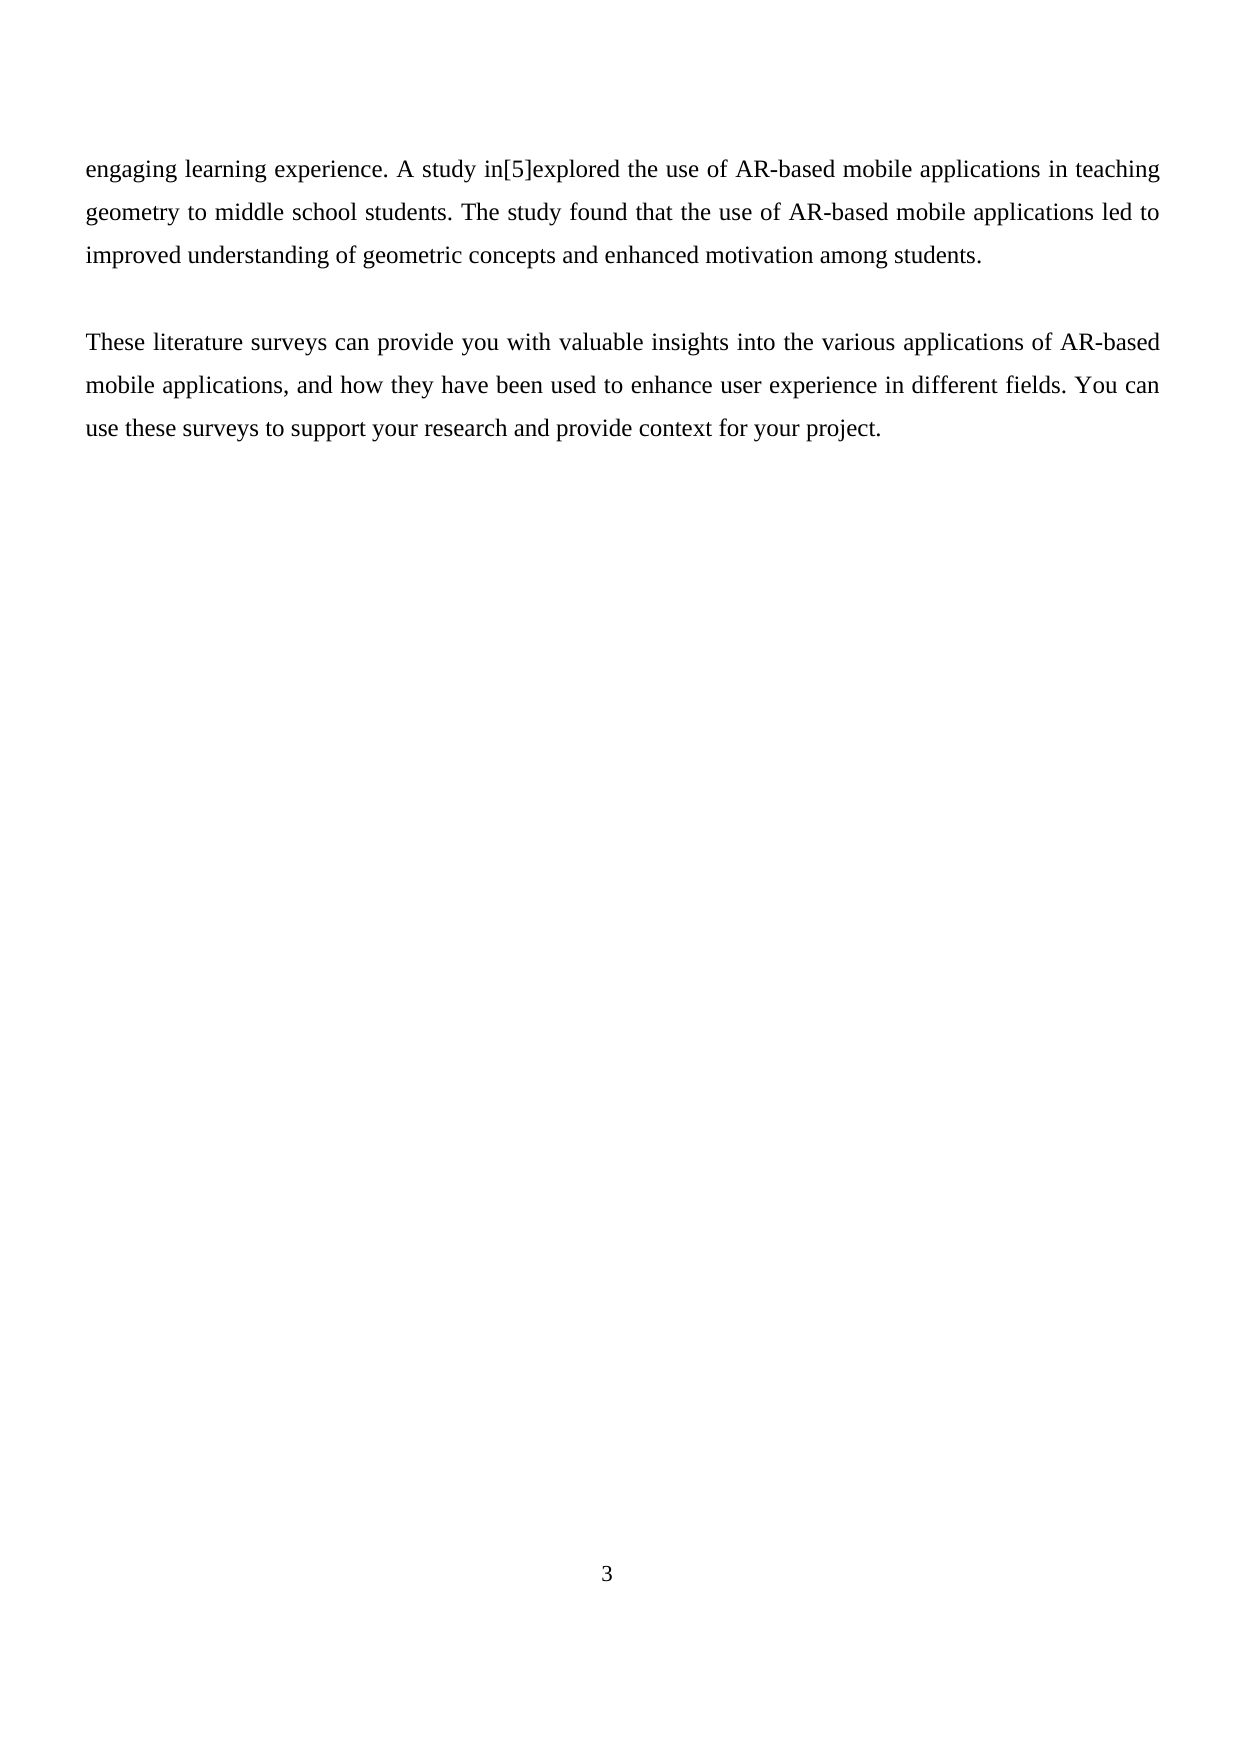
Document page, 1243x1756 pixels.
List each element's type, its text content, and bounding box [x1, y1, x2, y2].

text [85, 154, 1161, 269]
text These literature surveys can provide you with valuable insights into the various applications of AR-based mobile applications, and how they have been used to enhance user experience in different fields. You can use these surveys to support your research and provide context for your project. [85, 327, 1161, 442]
